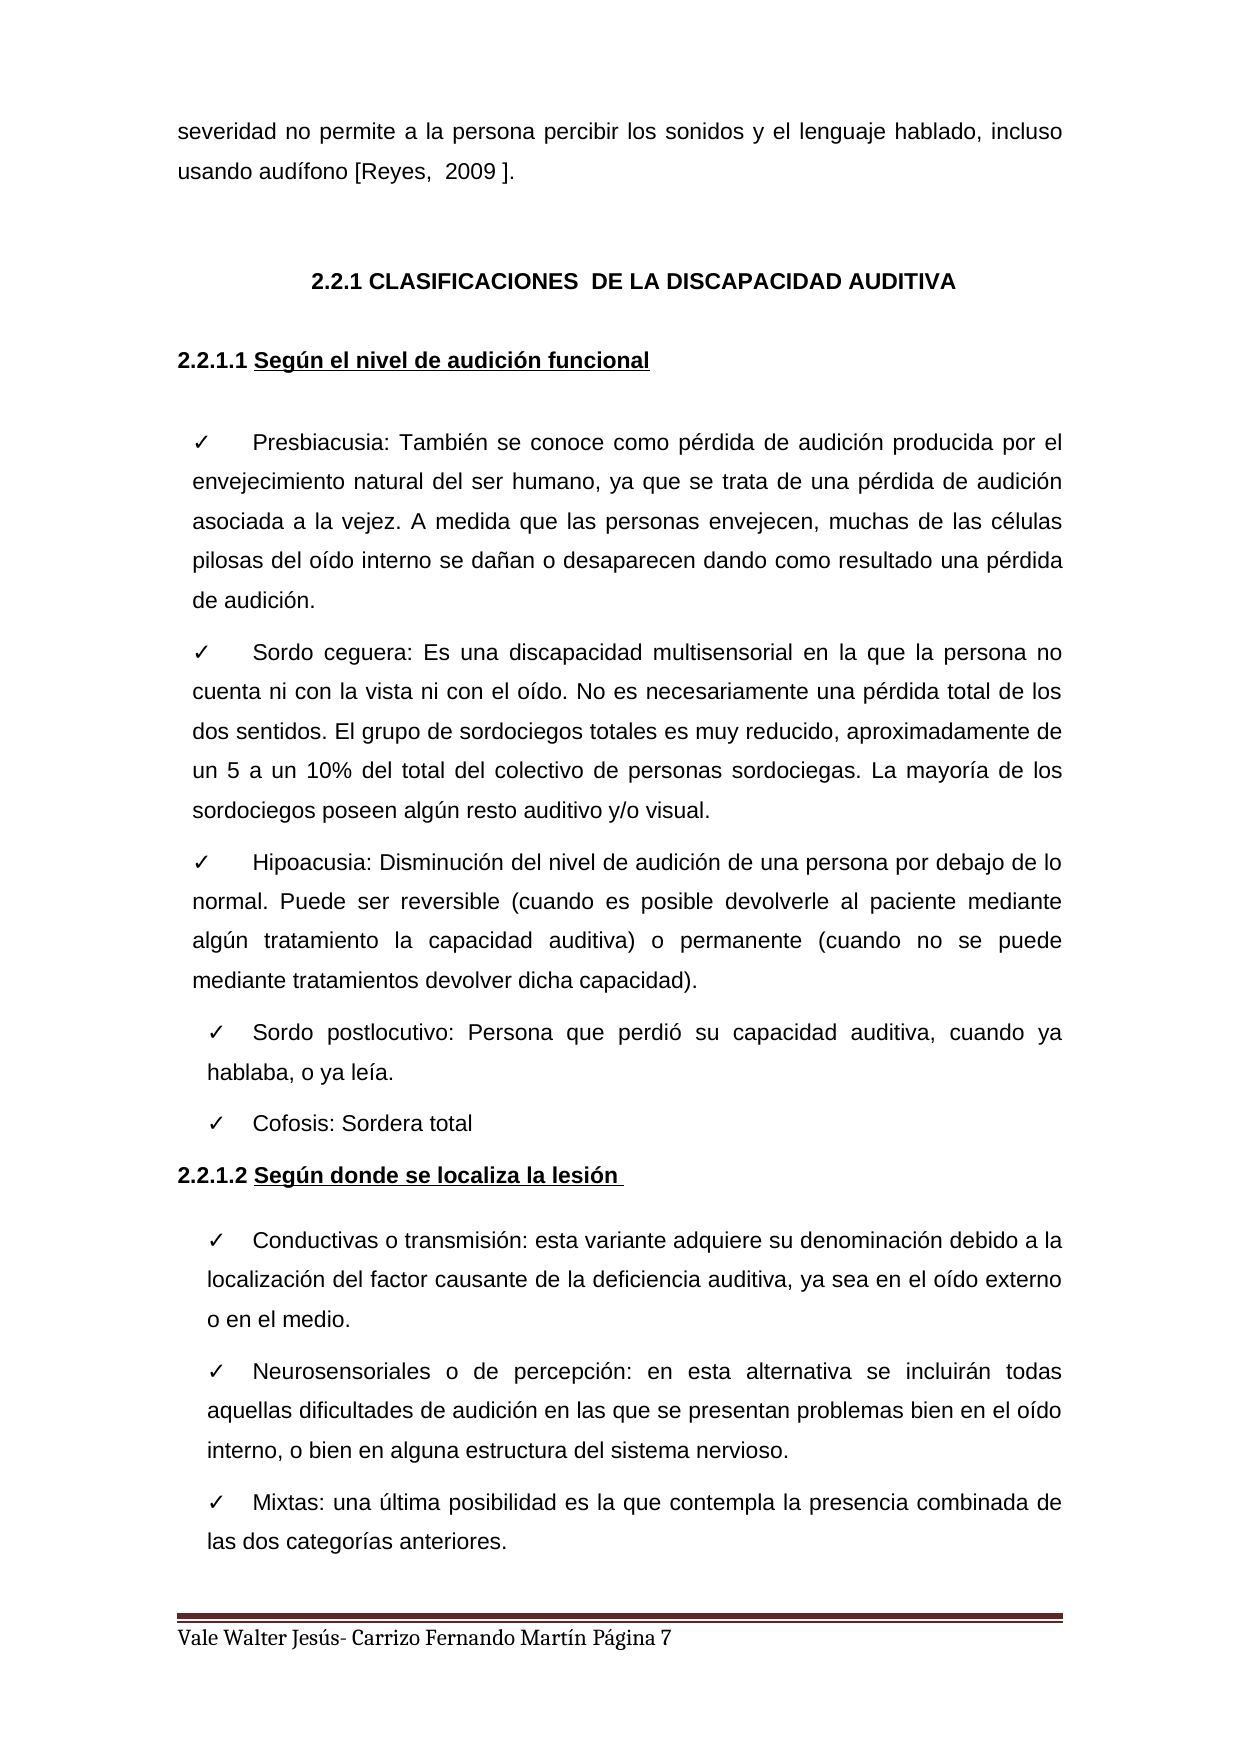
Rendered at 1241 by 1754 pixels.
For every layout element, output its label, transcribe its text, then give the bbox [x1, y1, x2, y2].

list Mixtas: una última posibilidad es la que contempla la presencia combinada de las dos categorías anteriores. [207, 1489, 1063, 1554]
list Presbiacusia: También se conoce como pérdida de audición producida por el envejecimiento natural del ser humano, ya que se trata de una pérdida de audición asociada a la vejez. A medida que las personas envejecen, muchas de las células pilosas del oído interno se dañan o desaparecen dando como resultado una pérdida de audición. [192, 429, 1063, 613]
text 2.2.1 CLASIFICACIONES DE LA DISCAPACIDAD AUDITIVA [311, 268, 1063, 295]
text 2.2.1.2 Según donde se localiza la lesión [177, 1162, 1063, 1189]
list Cofosis: Sordera total [207, 1110, 1063, 1137]
list Neurosensoriales o de percepción: en esta alternativa se incluirán todas aquellas dificultades de audición en las que se presentan problemas bien en el oído interno, o bien en alguna estructura del sistema nervioso. [207, 1358, 1063, 1463]
list Conductivas o transmisión: esta variante adquiere su denominación debido a la localización del factor causante de la deficiencia auditiva, ya sea en el oído externo o en el medio. [207, 1227, 1063, 1332]
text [177, 118, 1063, 184]
list Hipoacusia: Disminución del nivel de audición de una persona por debajo de lo normal. Puede ser reversible (cuando es posible devolverle al paciente mediante algún tratamiento la capacidad auditiva) o permanente (cuando no se puede mediante tratamientos devolver dicha capacidad). [192, 848, 1063, 993]
text 2.2.1.1 Según el nivel de audición funcional [177, 347, 1063, 374]
list Sordo ceguera: Es una discapacidad multisensorial en la que la persona no cuenta ni con la vista ni con el oído. No es necesariamente una pérdida total de los dos sentidos. El grupo de sordociegos totales es muy reducido, aproximadamente de un 5 a un 10% del total del colectivo de personas sordociegas. La mayoría de los sordociegos poseen algún resto auditivo y/o visual. [192, 639, 1063, 823]
list Sordo postlocutivo: Persona que perdió su capacidad auditiva, cuando ya hablaba, o ya leía. [207, 1019, 1063, 1085]
